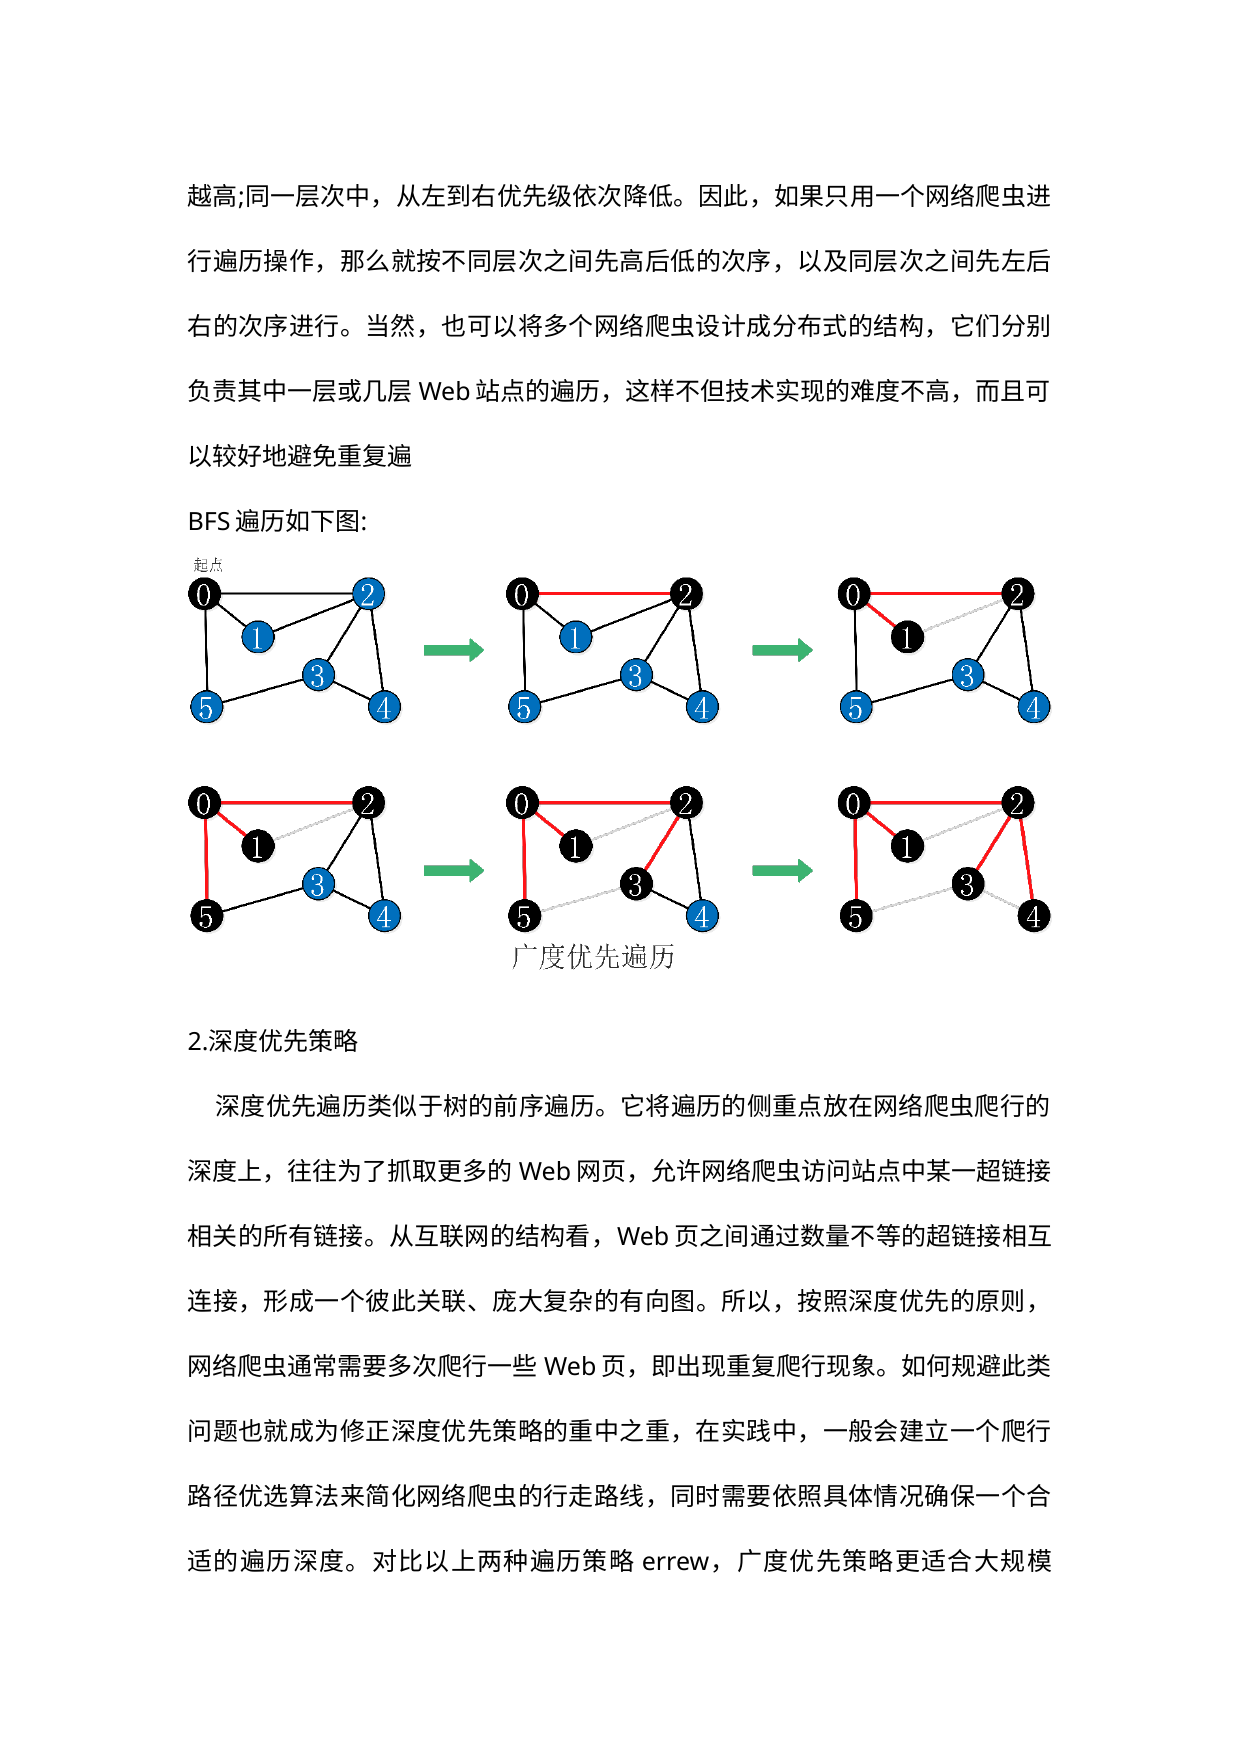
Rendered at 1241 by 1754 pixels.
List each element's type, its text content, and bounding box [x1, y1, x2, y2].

picture [187, 552, 1053, 985]
text 2.深度优先策略 [187, 1007, 1053, 1072]
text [187, 1072, 1053, 1592]
text BFS遍历如下图: [187, 487, 1053, 552]
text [187, 162, 1053, 487]
